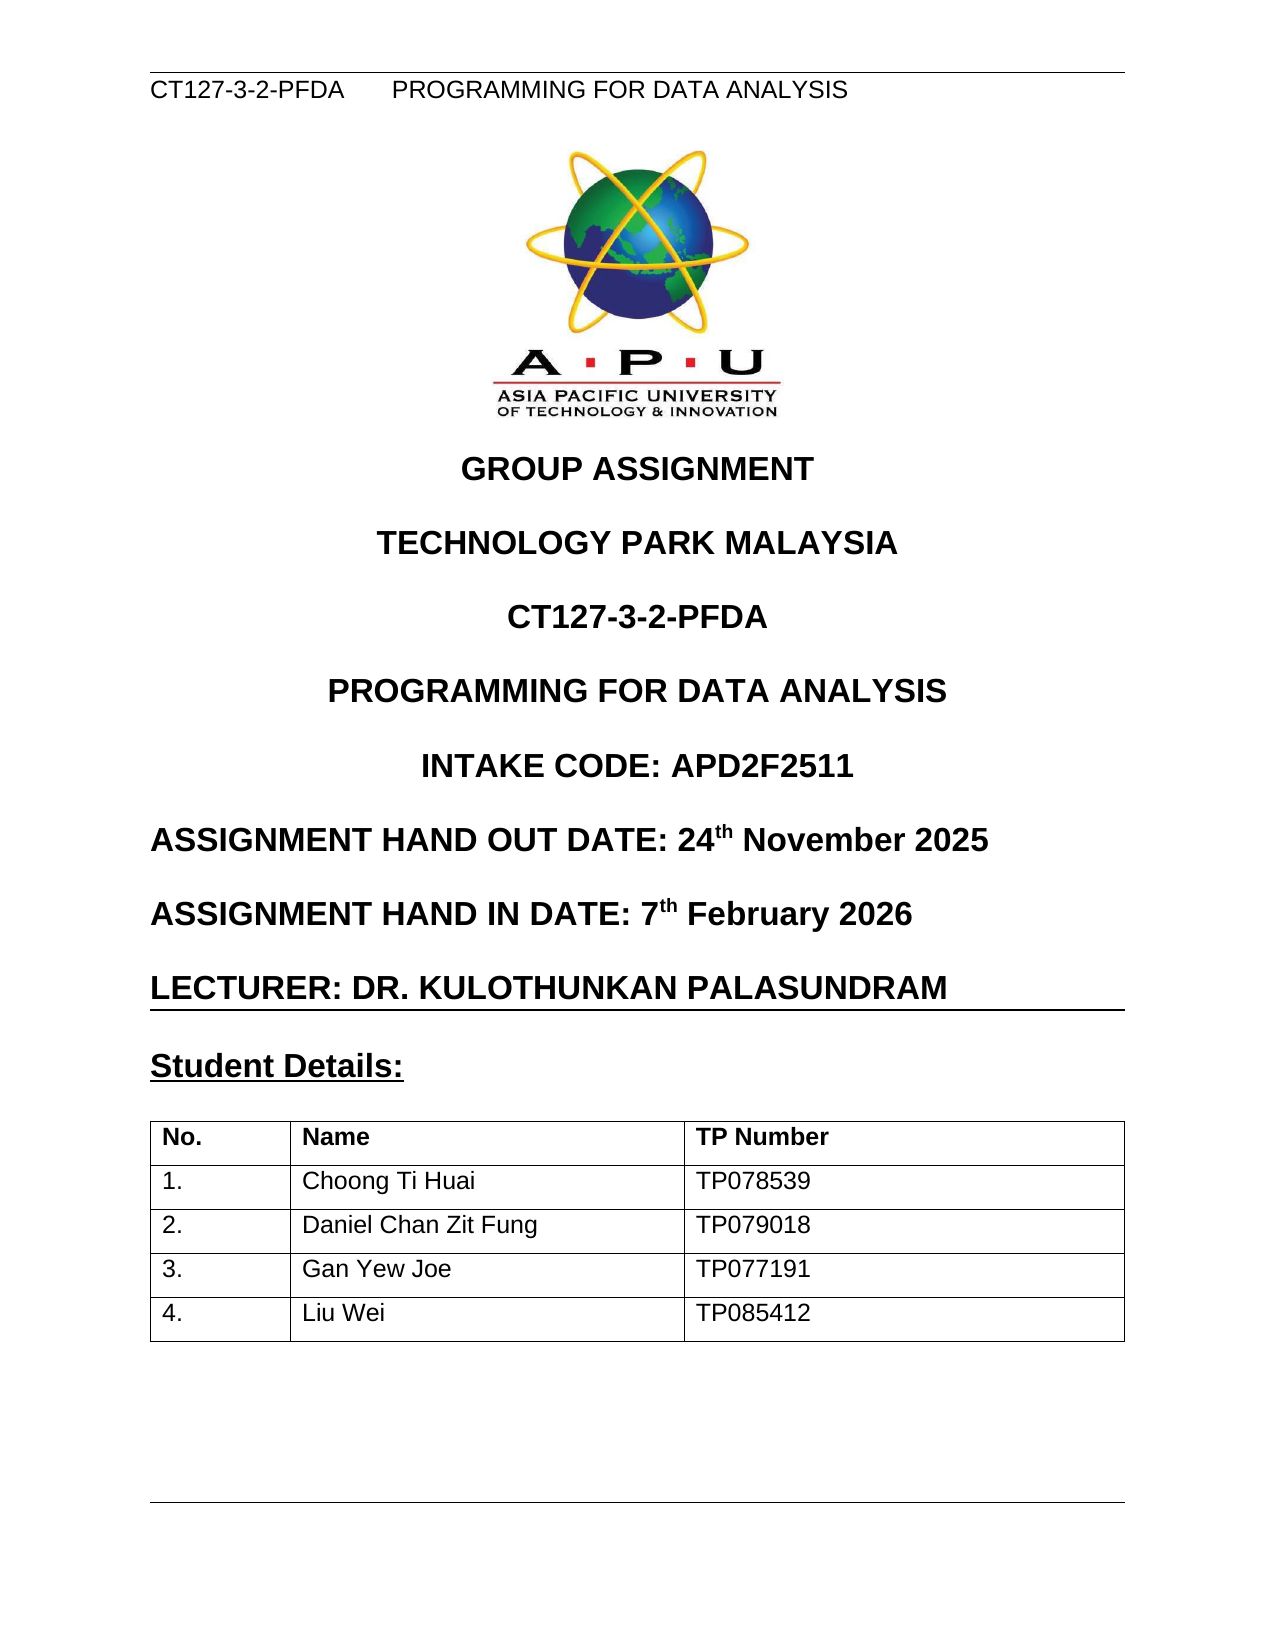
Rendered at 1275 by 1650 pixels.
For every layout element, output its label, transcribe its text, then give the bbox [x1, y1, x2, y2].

table_cell Daniel Chan Zit Fung [291, 1210, 684, 1253]
text INTAKE CODE: APD2F2511 [150, 746, 1125, 784]
text ASSIGNMENT HAND IN DATE: 7th February 2026 [150, 894, 1125, 933]
table_cell TP085412 [685, 1298, 1124, 1341]
table_cell Liu Wei [291, 1298, 684, 1341]
text GROUP ASSIGNMENT [150, 448, 1125, 487]
text CT127-3-2-PFDA [150, 597, 1125, 636]
table_header Name [291, 1122, 684, 1165]
table_header TP Number [685, 1122, 1124, 1165]
text PROGRAMMING FOR DATA ANALYSIS [150, 671, 1125, 710]
table_cell Choong Ti Huai [291, 1166, 684, 1209]
text ASSIGNMENT HAND OUT DATE: 24th November 2025 [150, 820, 1125, 858]
table_cell Gan Yew Joe [291, 1254, 684, 1297]
table_cell TP077191 [685, 1254, 1124, 1297]
table_cell 1. [151, 1166, 290, 1209]
text LECTURER: DR. KULOTHUNKAN PALASUNDRAM [150, 968, 1125, 1009]
table_cell TP078539 [685, 1166, 1124, 1209]
table_cell TP079018 [685, 1210, 1124, 1253]
table_header No. [151, 1122, 290, 1165]
text TECHNOLOGY PARK MALAYSIA [150, 523, 1125, 561]
table_cell 3. [151, 1254, 290, 1297]
text Student Details: [150, 1046, 1125, 1085]
table_cell 2. [151, 1210, 290, 1253]
table_cell 4. [151, 1298, 290, 1341]
